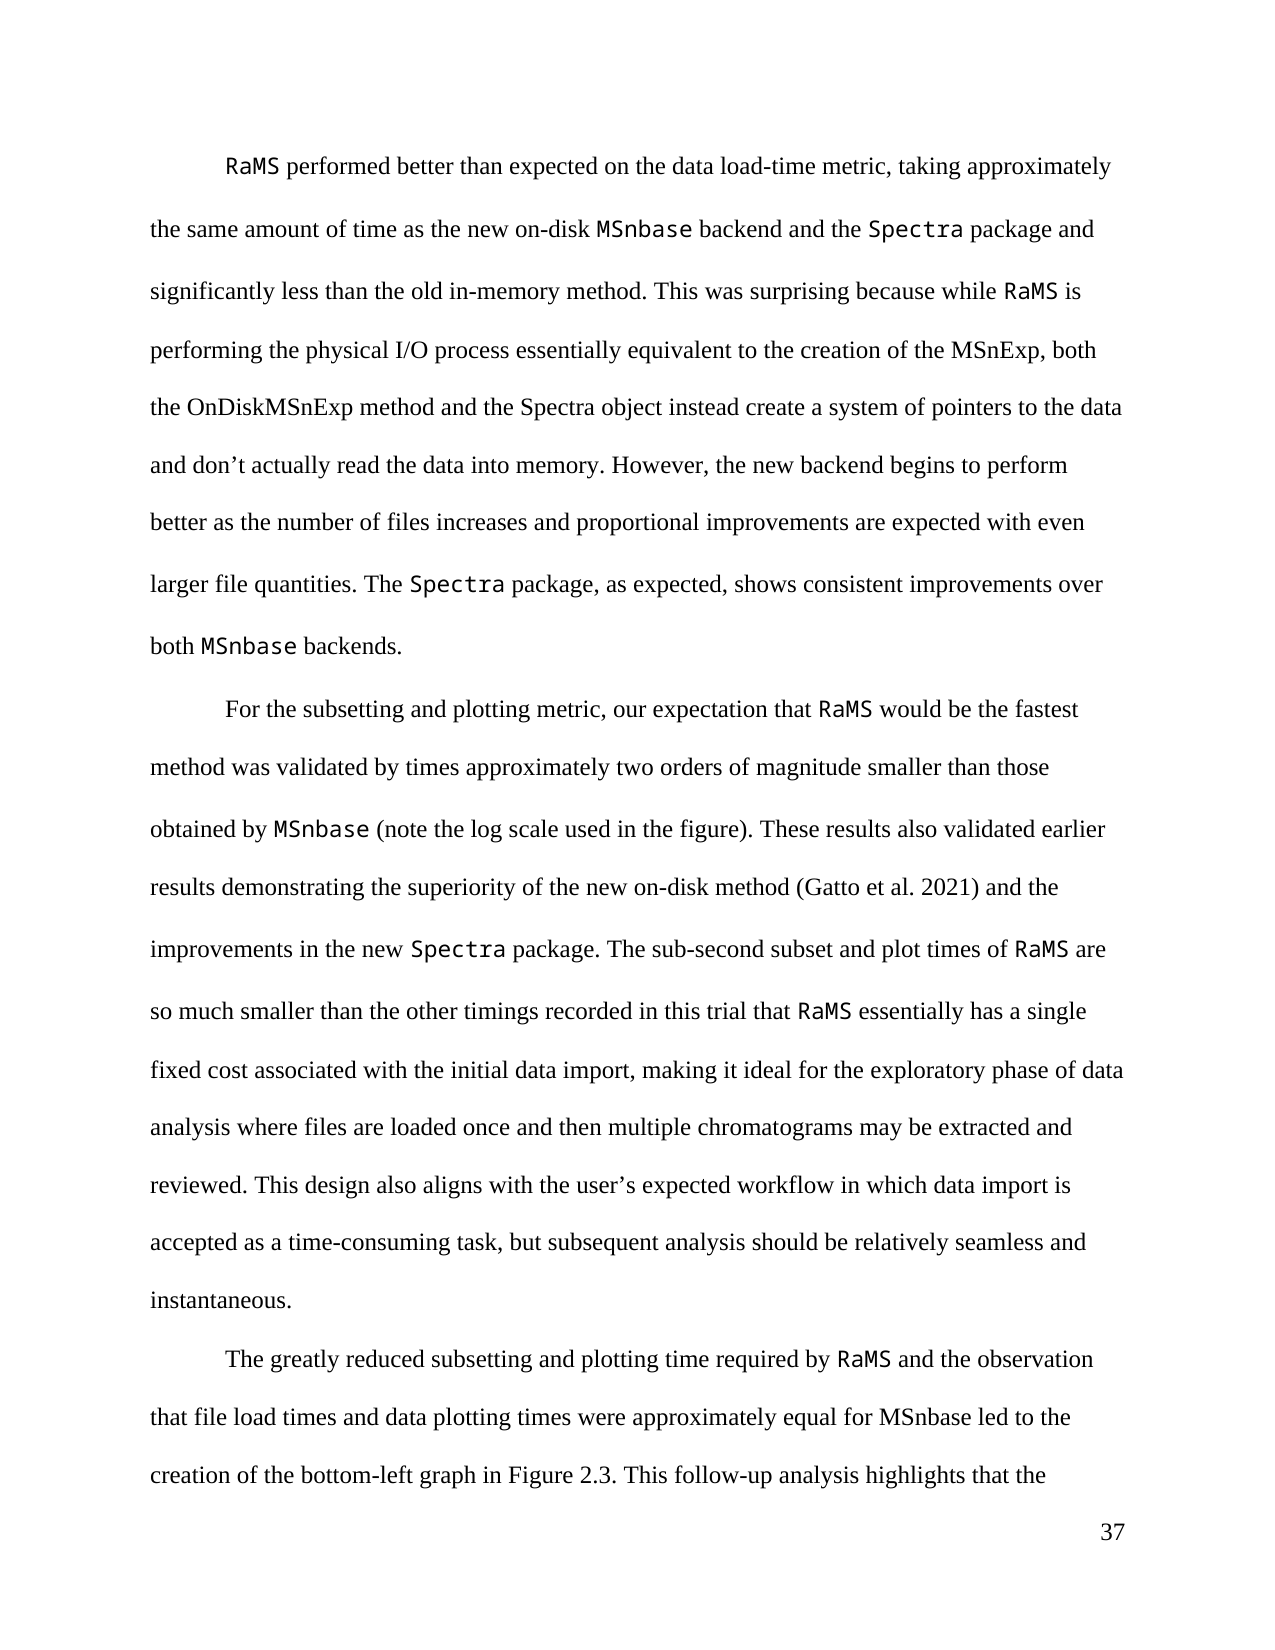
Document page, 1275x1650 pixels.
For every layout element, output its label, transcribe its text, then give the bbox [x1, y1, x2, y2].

text For the subsetting and plotting metric, our expectation that RaMS would be the fastest method was validated by times approximately two orders of magnitude smaller than those obtained by MSnbase (note the log scale used in the figure). These results also validated earlier results demonstrating the superiority of the new on-disk method (Gatto et al. 2021) and the improvements in the new Spectra package. The sub-second subset and plot times of RaMS are so much smaller than the other timings recorded in this trial that RaMS essentially has a single fixed cost associated with the initial data import, making it ideal for the exploratory phase of data analysis where files are loaded once and then multiple chromatograms may be extracted and reviewed. This design also aligns with the user’s expected workflow in which data import is accepted as a time-consuming task, but subsequent analysis should be relatively seamless and instantaneous. [150, 692, 1125, 1314]
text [150, 1342, 1125, 1489]
text RaMS performed better than expected on the data load-time metric, taking approximately the same amount of time as the new on-disk MSnbase backend and the Spectra package and significantly less than the old in-memory method. This was surprising because while RaMS is performing the physical I/O process essentially equivalent to the creation of the MSnExp, both the OnDiskMSnExp method and the Spectra object instead create a system of pointers to the data and don’t actually read the data into memory. However, the new backend begins to perform better as the number of files increases and proportional improvements are expected with even larger file quantities. The Spectra package, as expected, shows consistent improvements over both MSnbase backends. [150, 150, 1125, 661]
